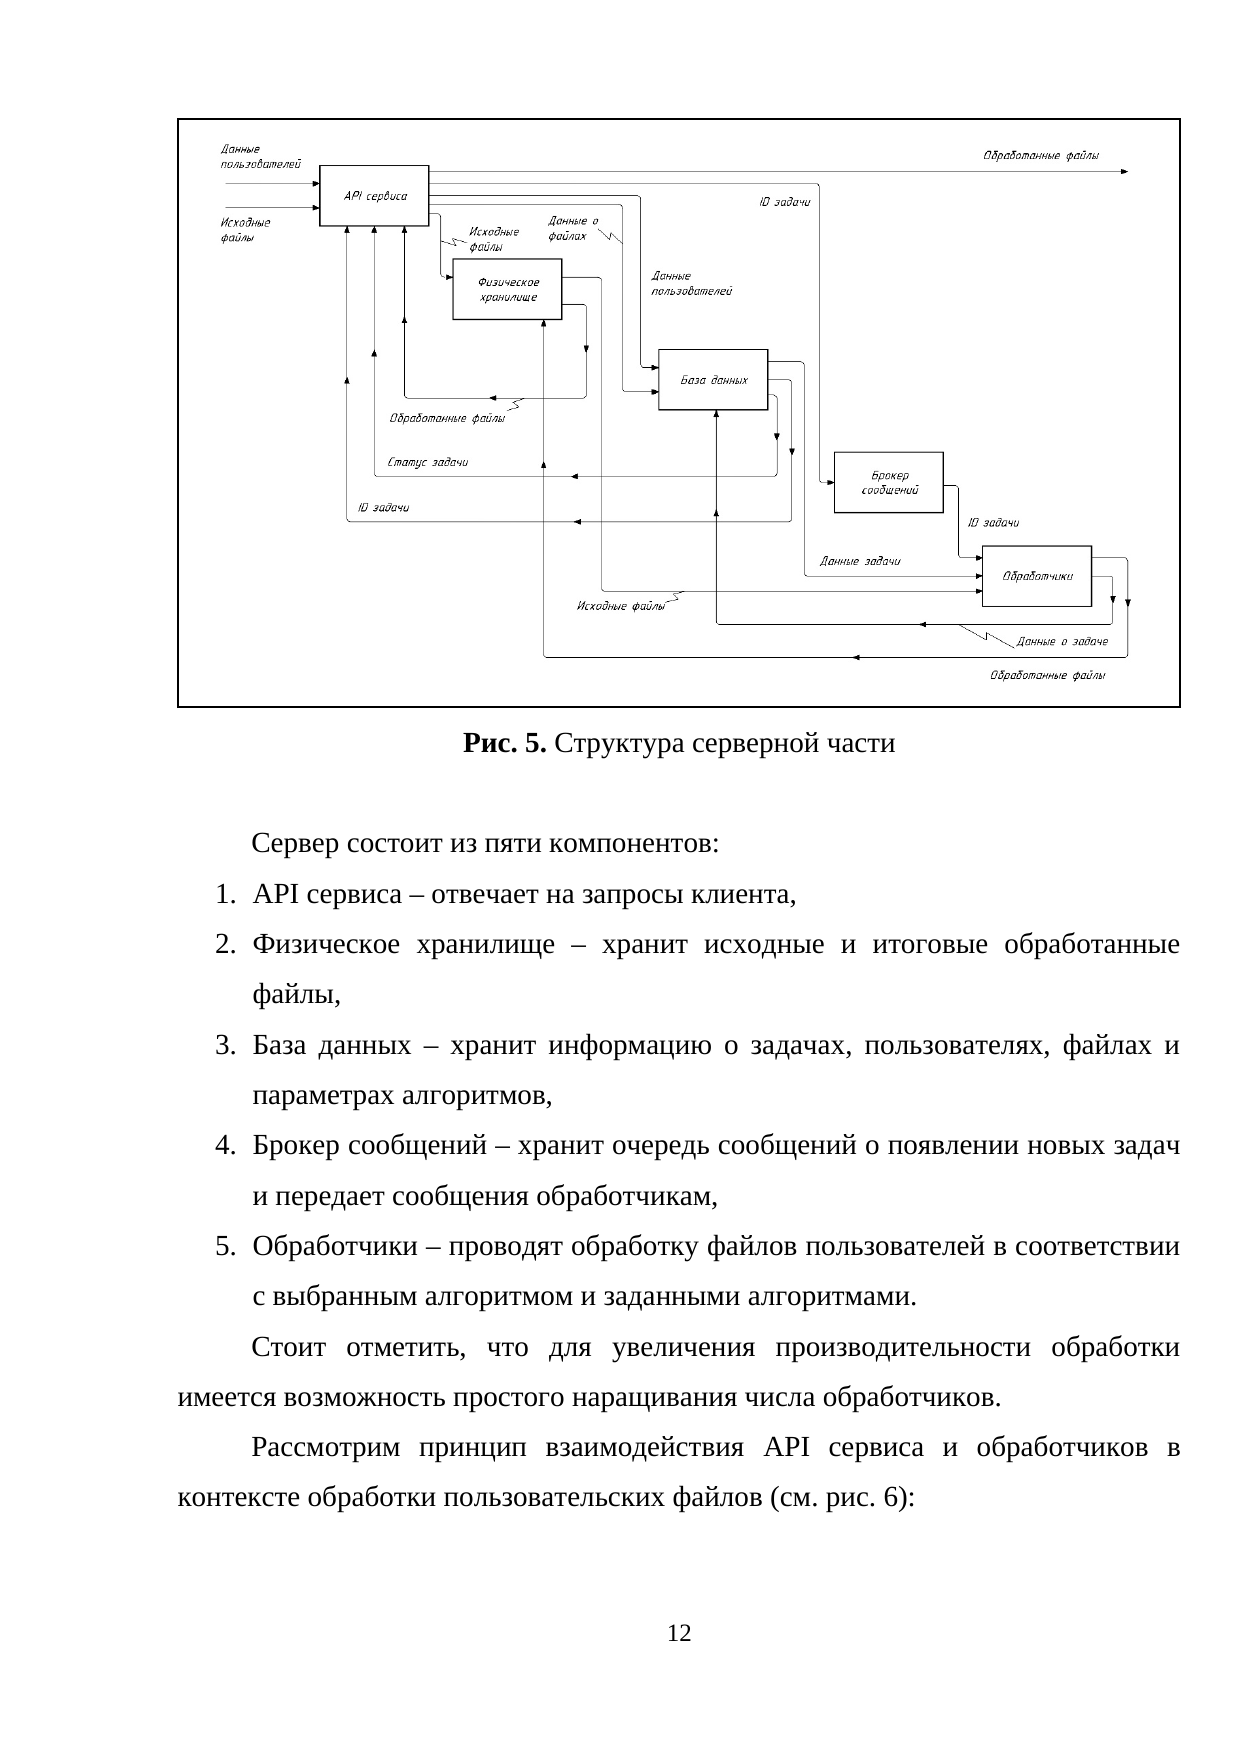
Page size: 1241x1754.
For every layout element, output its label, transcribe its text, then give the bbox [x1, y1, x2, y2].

list API сервиса – отвечает на запросы клиента, [215, 876, 1181, 909]
list Брокер сообщений – хранит очередь сообщений о появлении новых задач и передает сообщения обработчикам, [215, 1127, 1181, 1211]
list Обработчики – проводят обработку файлов пользователей в соответствии с выбранным алгоритмом и заданными алгоритмами. [215, 1228, 1181, 1312]
text Стоит отметить, что для увеличения производительности обработки имеется возможность простого наращивания числа обработчиков. [177, 1329, 1181, 1412]
picture [179, 120, 1179, 706]
list Физическое хранилище – хранит исходные и итоговые обработанные файлы, [215, 926, 1181, 1010]
text Сервер состоит из пяти компонентов: [177, 826, 1181, 859]
list База данных – хранит информацию о задачах, пользователях, файлах и параметрах алгоритмов, [215, 1027, 1181, 1111]
text Рис. 5. Структура серверной части [177, 725, 1181, 758]
text Рассмотрим принцип взаимодействия API сервиса и обработчиков в контексте обработки пользовательских файлов (см. рис. 6): [177, 1429, 1181, 1513]
